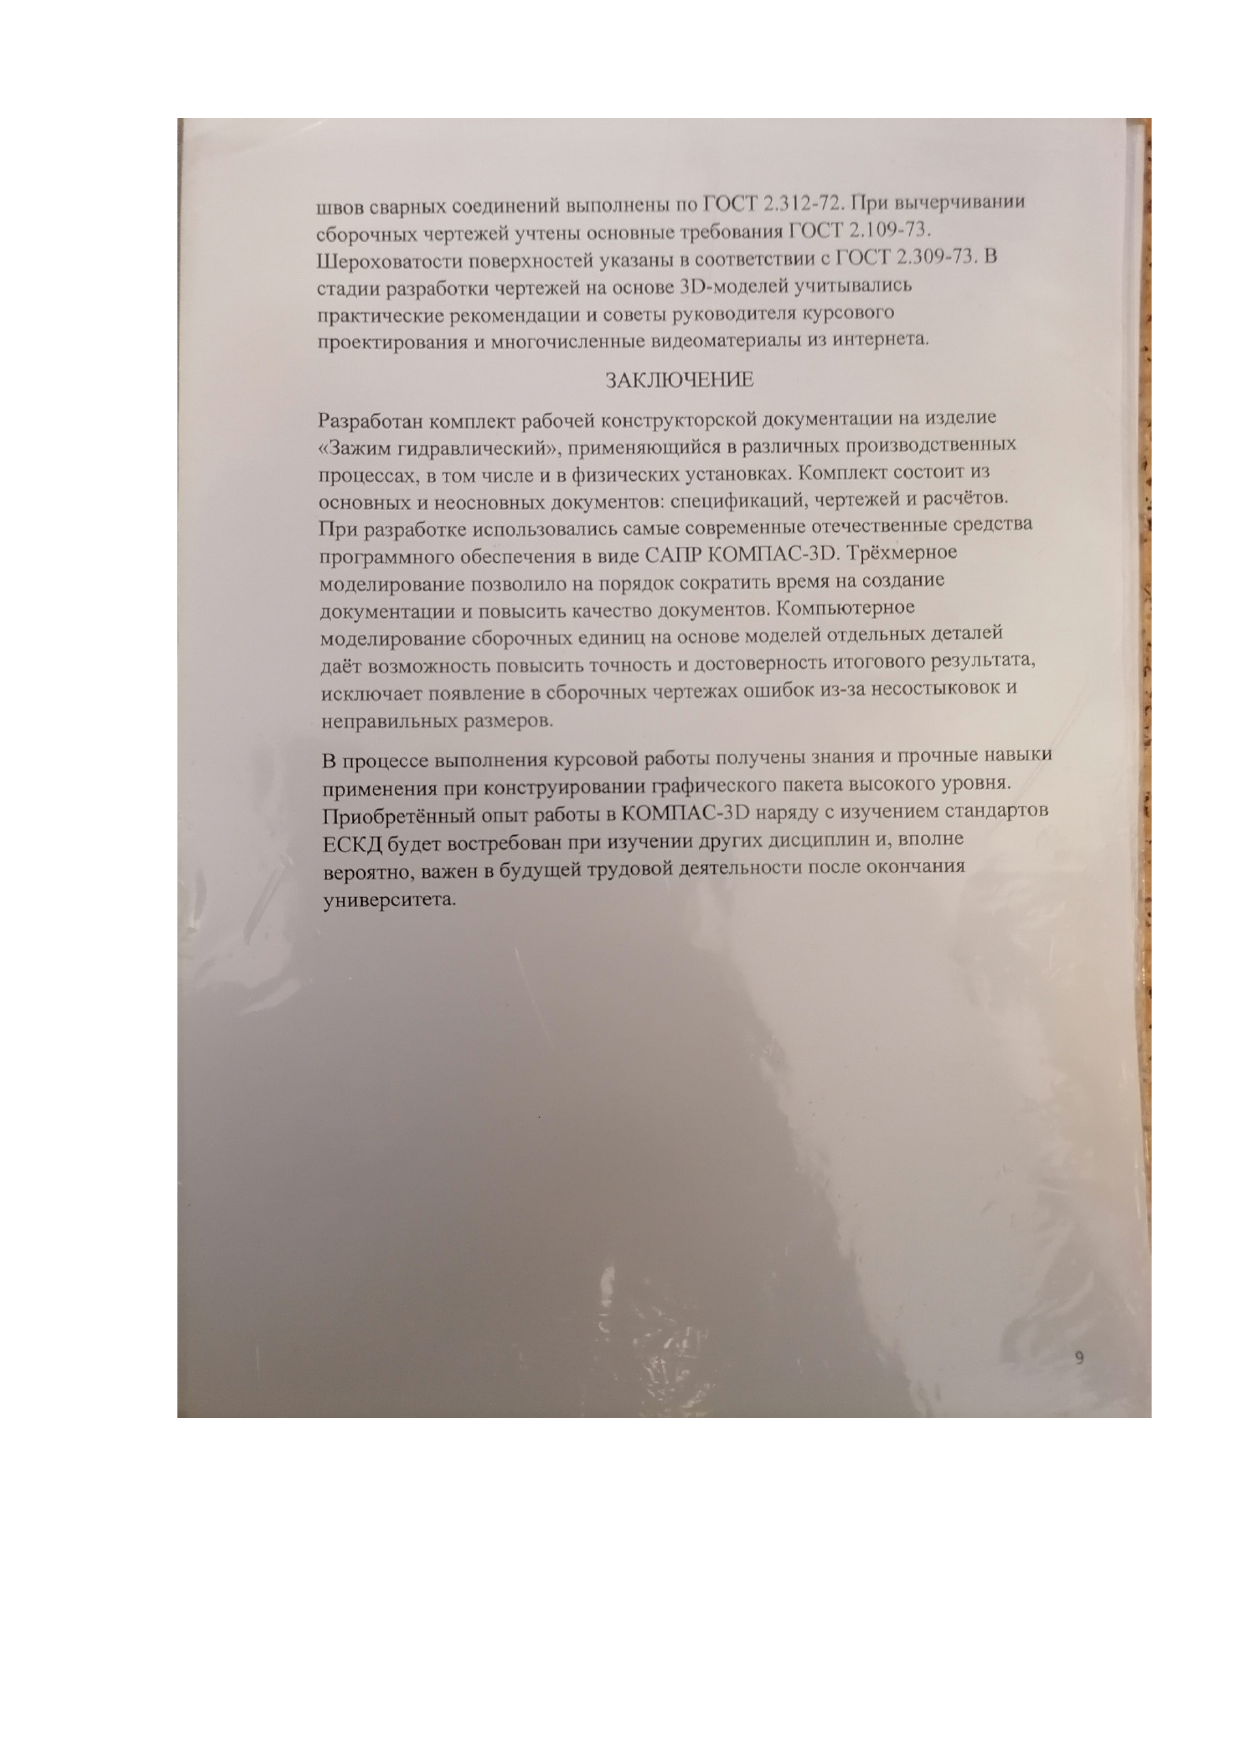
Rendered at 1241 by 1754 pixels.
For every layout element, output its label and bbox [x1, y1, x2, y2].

picture [177, 118, 1152, 1418]
